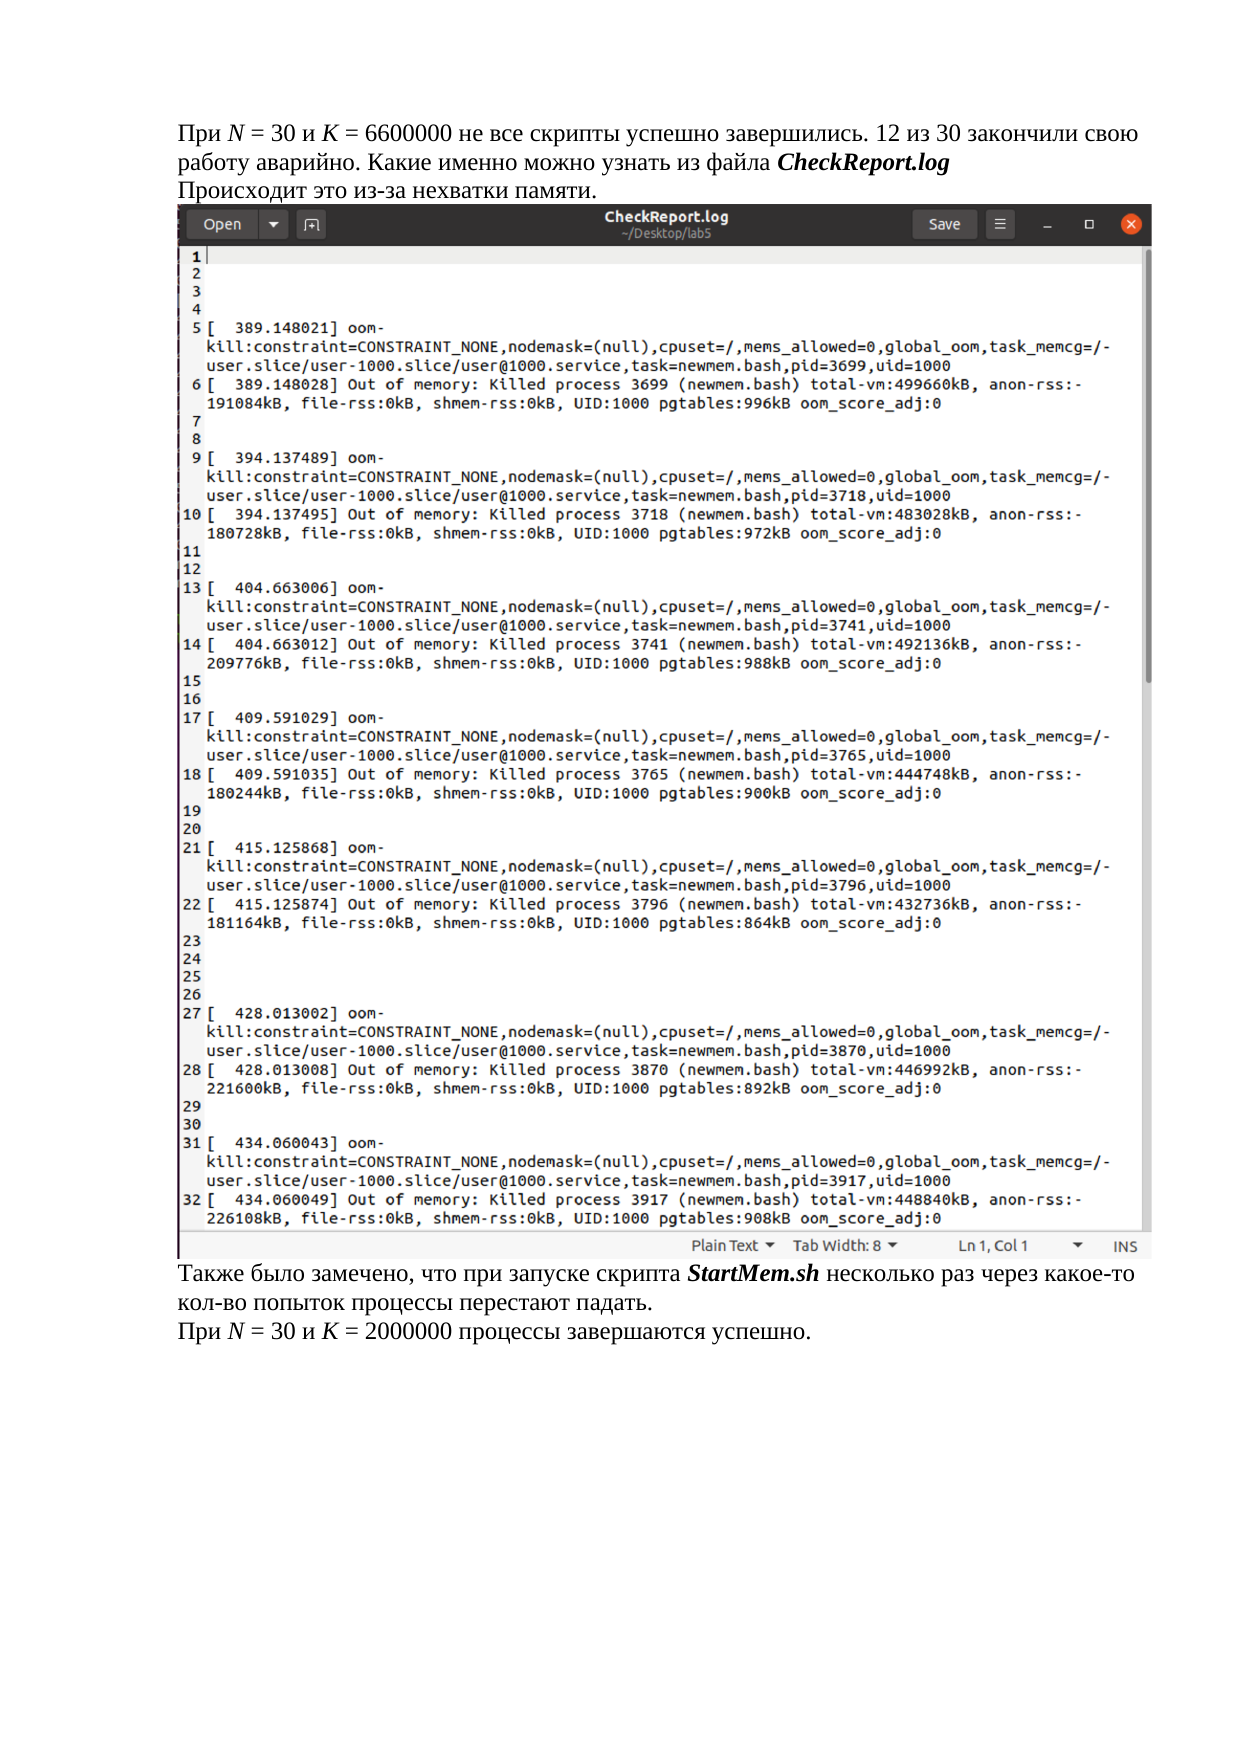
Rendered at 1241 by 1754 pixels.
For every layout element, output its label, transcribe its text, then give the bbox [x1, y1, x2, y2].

text Также было замечено, что при запуске скрипта StartMem.sh несколько раз через какое-то кол-во попыток процессы перестают падать. [177, 1259, 1152, 1316]
text При N = 30 и K = 6600000 не все скрипты успешно завершились. 12 из 30 закончили свою работу аварийно. Какие именно можно узнать из файла CheckReport.log [177, 118, 1152, 176]
picture [177, 204, 1152, 1259]
text Происходит это из-за нехватки памяти. [177, 176, 1152, 204]
text При N = 30 и K = 2000000 процессы завершаются успешно. [177, 1316, 1152, 1345]
